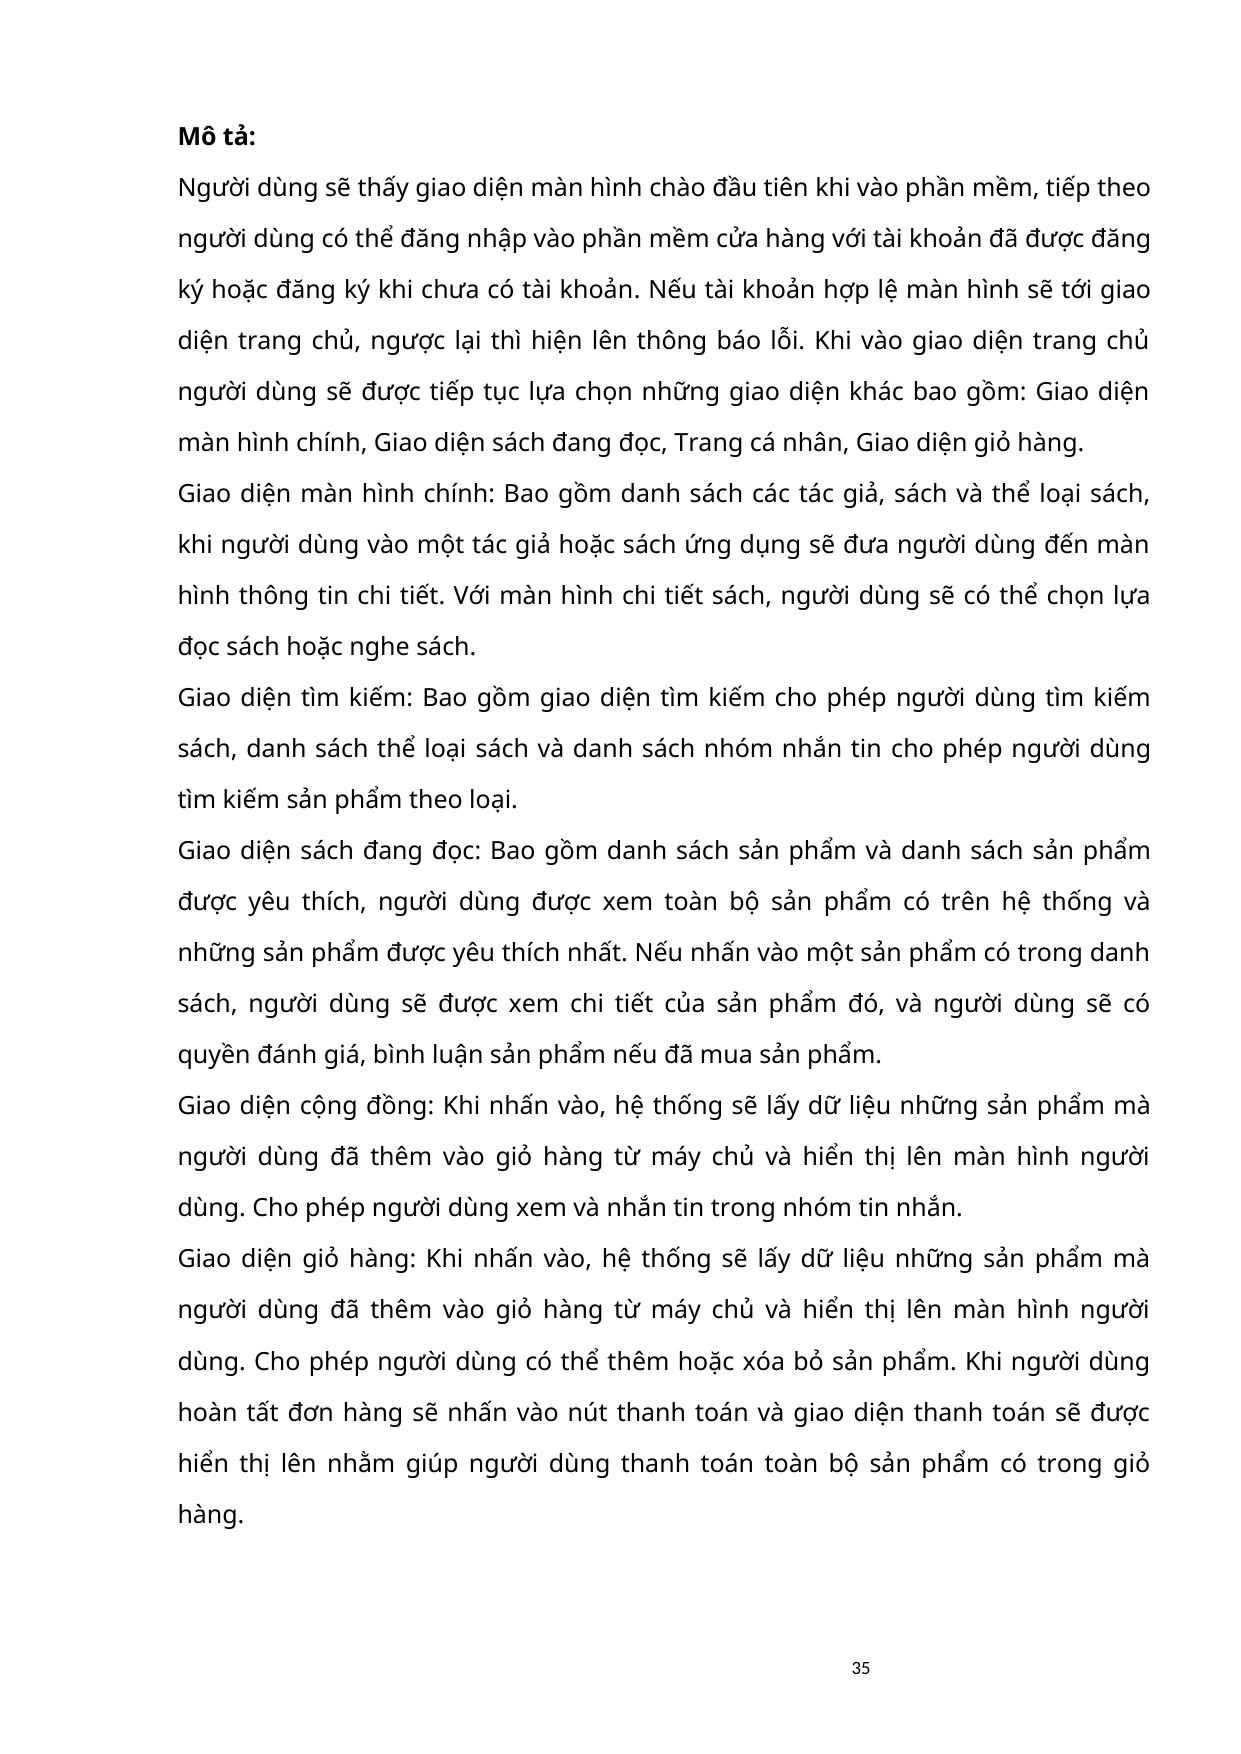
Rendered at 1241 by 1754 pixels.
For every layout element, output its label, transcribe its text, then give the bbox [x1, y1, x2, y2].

list Giao diện giỏ hàng: Khi nhấn vào, hệ thống sẽ lấy dữ liệu những sản phẩm mà người dùng đã thêm vào giỏ hàng từ máy chủ và hiển thị lên màn hình người dùng. Cho phép người dùng có thể thêm hoặc xóa bỏ sản phẩm. Khi người dùng hoàn tất đơn hàng sẽ nhấn vào nút thanh toán và giao diện thanh toán sẽ được hiển thị lên nhằm giúp người dùng thanh toán toàn bộ sản phẩm có trong giỏ hàng. [177, 1241, 1152, 1530]
list Mô tả: [177, 118, 1152, 152]
list Giao diện cộng đồng: Khi nhấn vào, hệ thống sẽ lấy dữ liệu những sản phẩm mà người dùng đã thêm vào giỏ hàng từ máy chủ và hiển thị lên màn hình người dùng. Cho phép người dùng xem và nhắn tin trong nhóm tin nhắn. [177, 1088, 1152, 1224]
list Giao diện màn hình chính: Bao gồm danh sách các tác giả, sách và thể loại sách, khi người dùng vào một tác giả hoặc sách ứng dụng sẽ đưa người dùng đến màn hình thông tin chi tiết. Với màn hình chi tiết sách, người dùng sẽ có thể chọn lựa đọc sách hoặc nghe sách. [177, 475, 1152, 663]
list Giao diện sách đang đọc: Bao gồm danh sách sản phẩm và danh sách sản phẩm được yêu thích, người dùng được xem toàn bộ sản phẩm có trên hệ thống và những sản phẩm được yêu thích nhất. Nếu nhấn vào một sản phẩm có trong danh sách, người dùng sẽ được xem chi tiết của sản phẩm đó, và người dùng sẽ có quyền đánh giá, bình luận sản phẩm nếu đã mua sản phẩm. [177, 833, 1152, 1071]
list Người dùng sẽ thấy giao diện màn hình chào đầu tiên khi vào phần mềm, tiếp theo người dùng có thể đăng nhập vào phần mềm cửa hàng với tài khoản đã được đăng ký hoặc đăng ký khi chưa có tài khoản. Nếu tài khoản hợp lệ màn hình sẽ tới giao diện trang chủ, ngược lại thì hiện lên thông báo lỗi. Khi vào giao diện trang chủ người dùng sẽ được tiếp tục lựa chọn những giao diện khác bao gồm: Giao diện màn hình chính, Giao diện sách đang đọc, Trang cá nhân, Giao diện giỏ hàng. [177, 169, 1152, 458]
list Giao diện tìm kiếm: Bao gồm giao diện tìm kiếm cho phép người dùng tìm kiếm sách, danh sách thể loại sách và danh sách nhóm nhắn tin cho phép người dùng tìm kiếm sản phẩm theo loại. [177, 679, 1152, 816]
